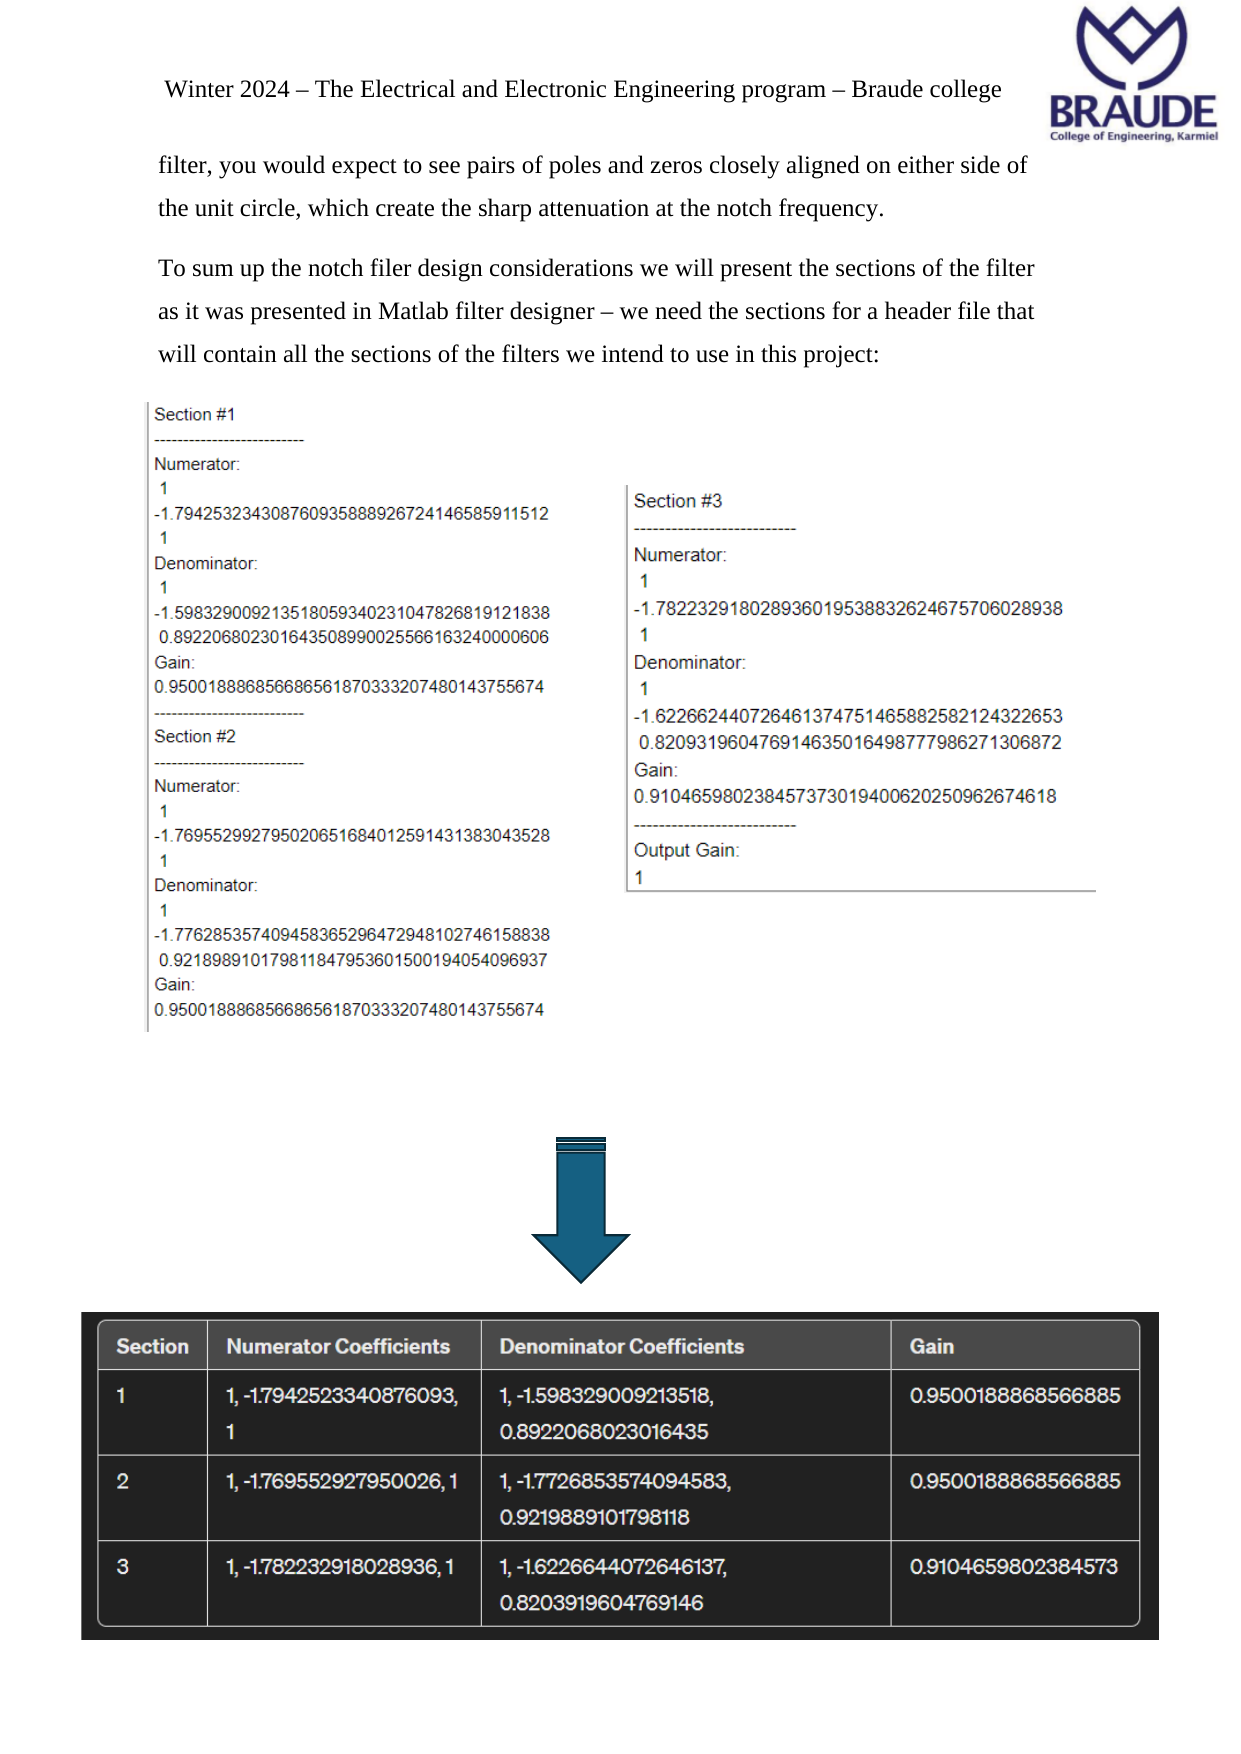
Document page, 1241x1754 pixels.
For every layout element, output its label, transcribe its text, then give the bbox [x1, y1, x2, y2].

picture [81, 1312, 1159, 1640]
text To sum up the notch filer design considerations we will present the sections of the filter as it was presented in Matlab filter designer – we need the sections for a header file that will contain all the sections of the filters we intend to use in this project: [158, 253, 1053, 368]
picture [144, 402, 1096, 1032]
picture [1041, 0, 1230, 150]
